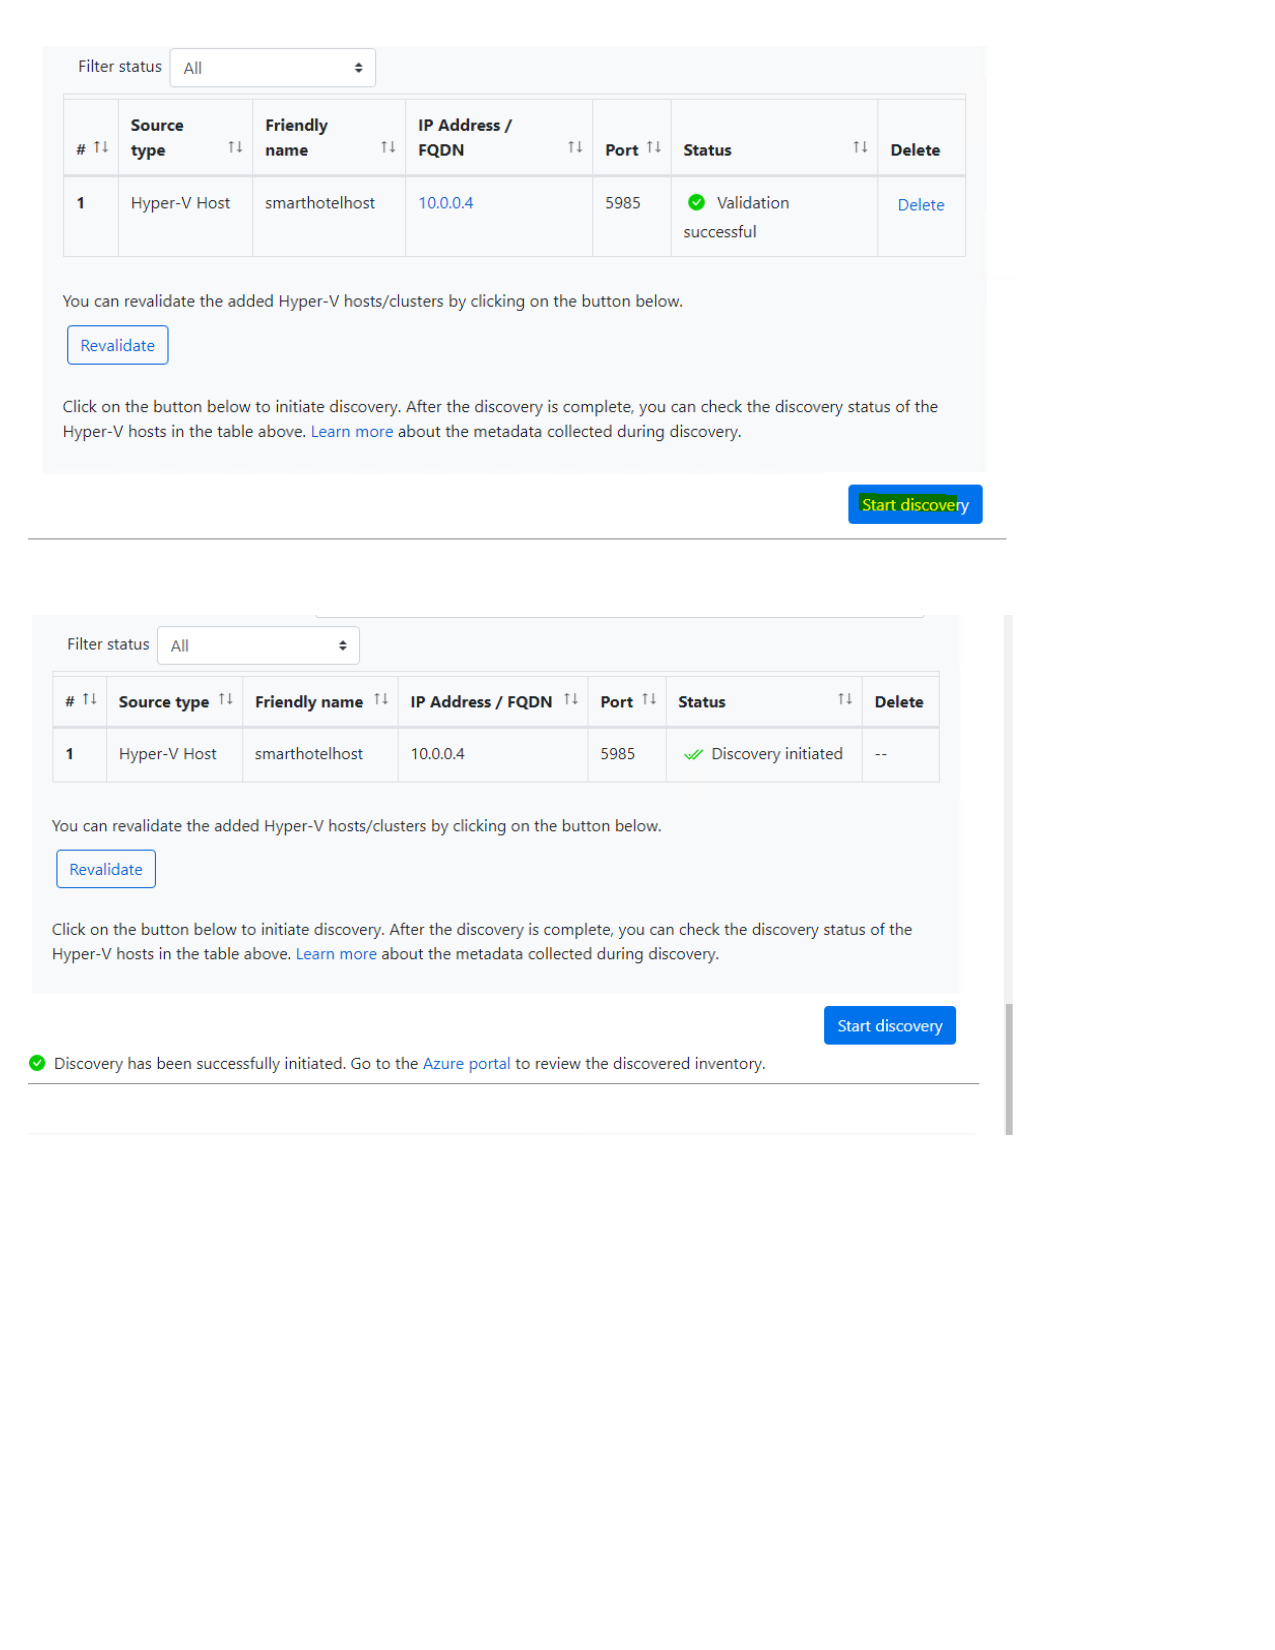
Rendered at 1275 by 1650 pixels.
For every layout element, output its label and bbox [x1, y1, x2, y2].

picture [28, 615, 1013, 1135]
picture [28, 46, 1022, 586]
